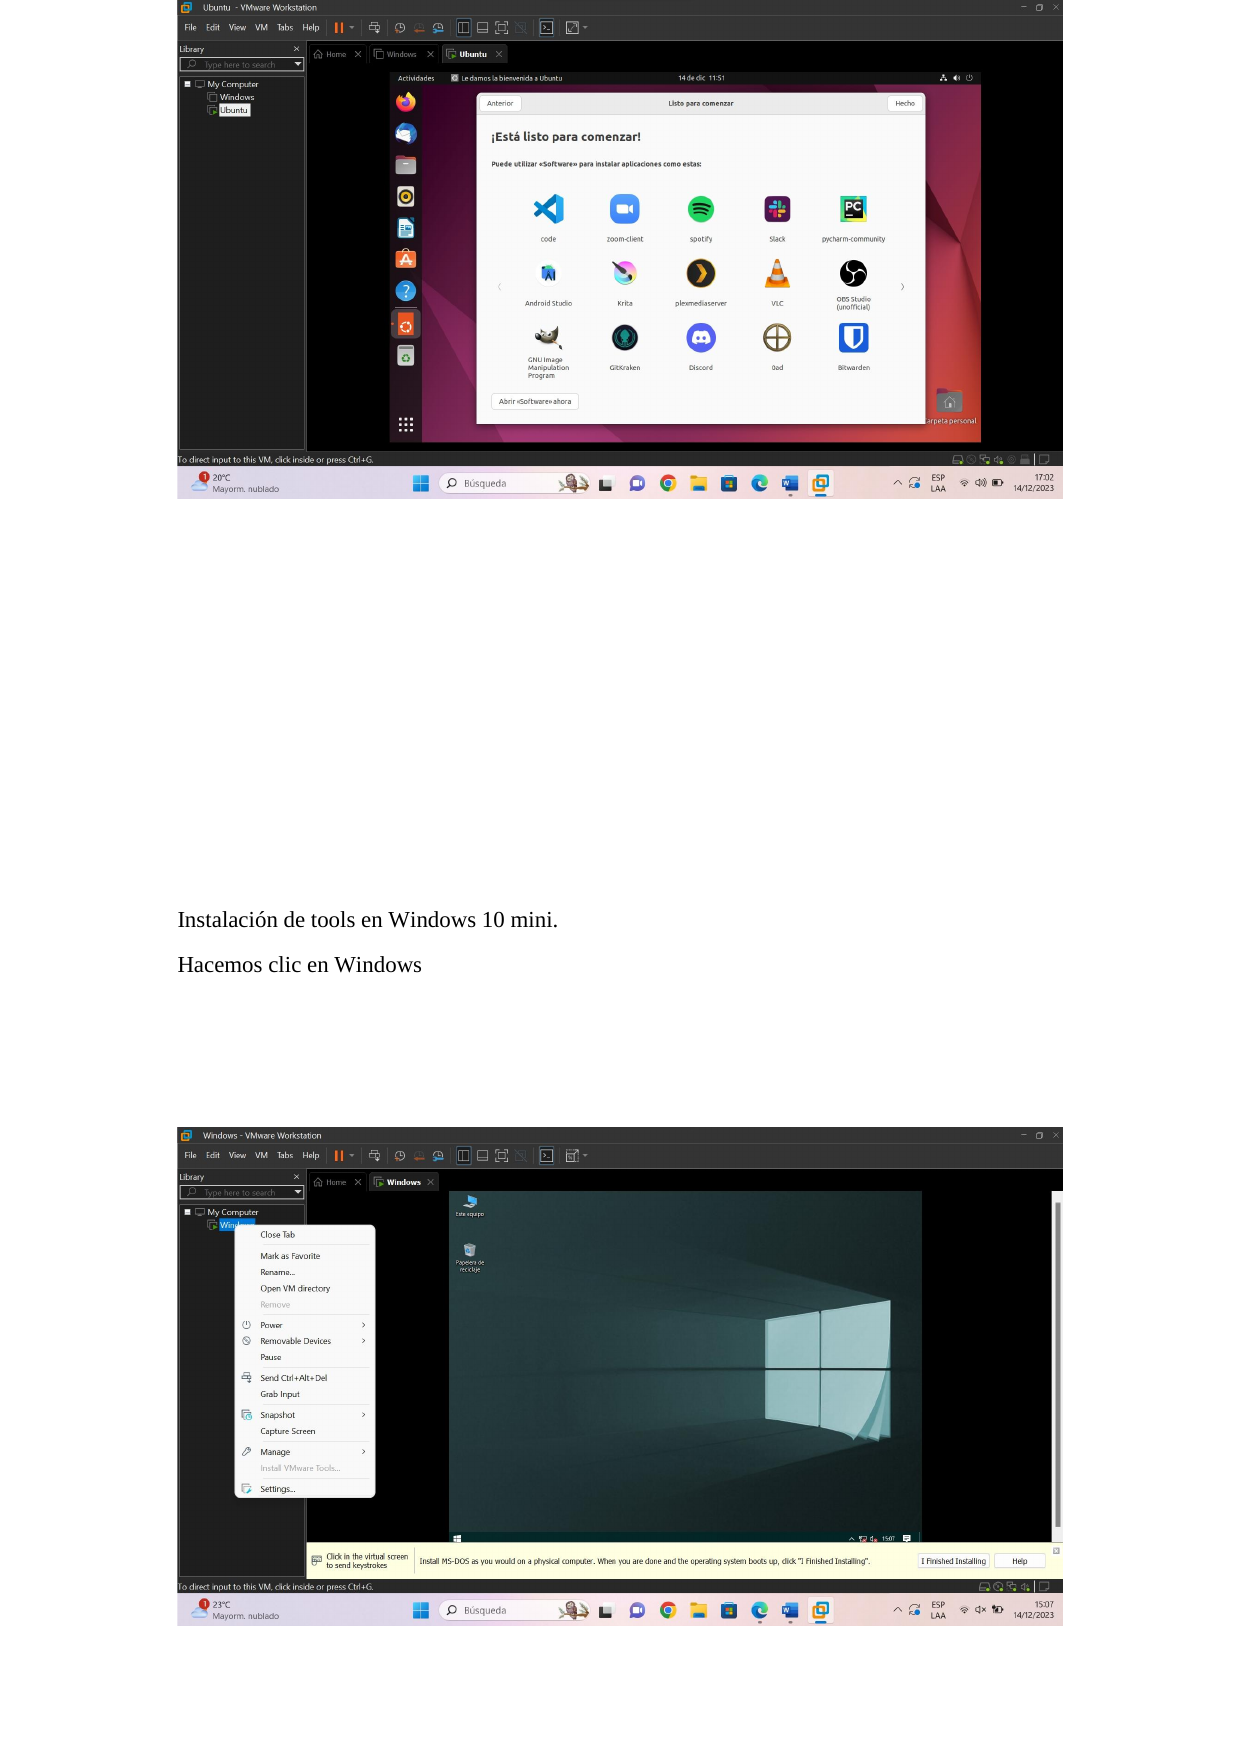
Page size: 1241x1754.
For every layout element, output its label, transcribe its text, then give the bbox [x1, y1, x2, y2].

picture [177, 1127, 1063, 1626]
text Hacemos clic en Windows [177, 951, 1063, 978]
text Instalación de tools en Windows 10 mini. [177, 906, 1063, 933]
picture [177, 0, 1063, 499]
